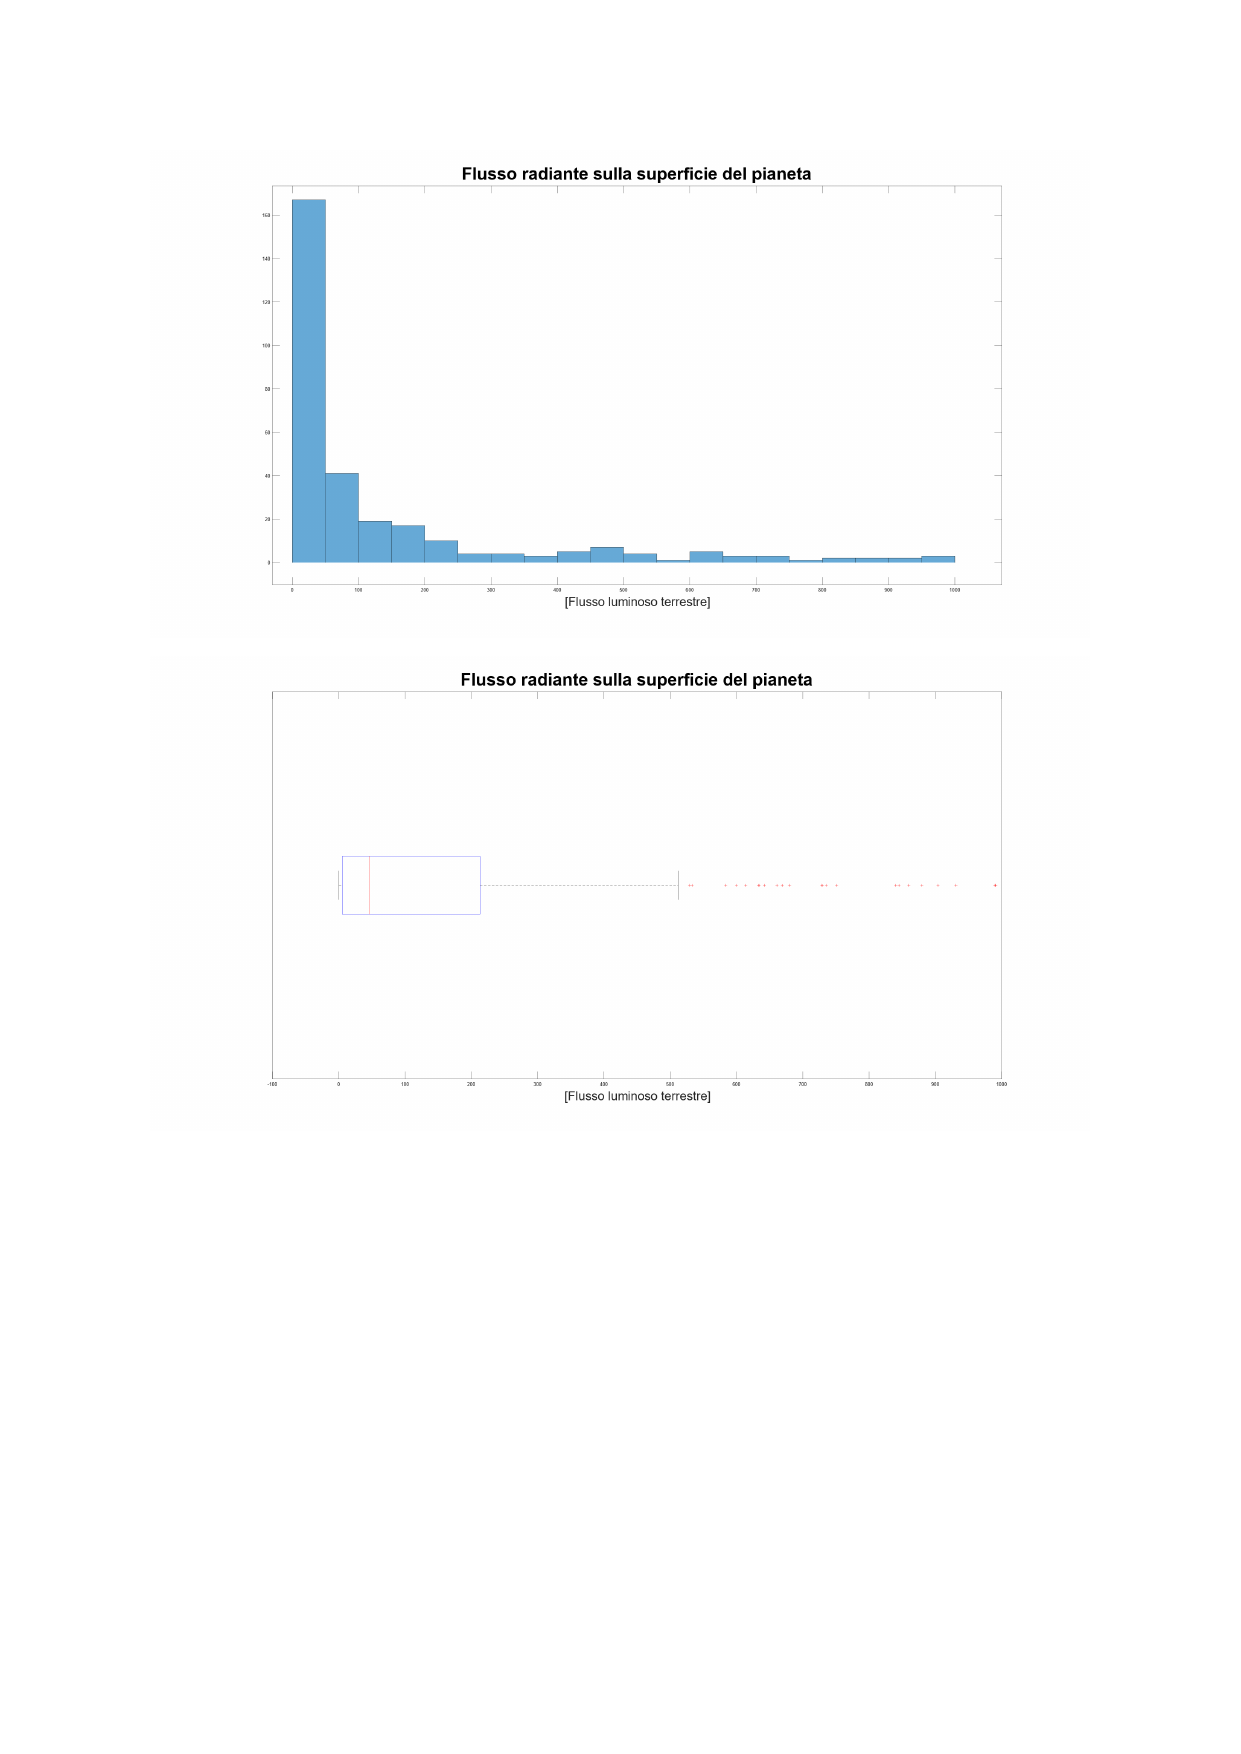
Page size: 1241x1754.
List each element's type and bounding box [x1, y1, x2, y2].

picture [150, 656, 1091, 1131]
picture [150, 150, 1091, 638]
